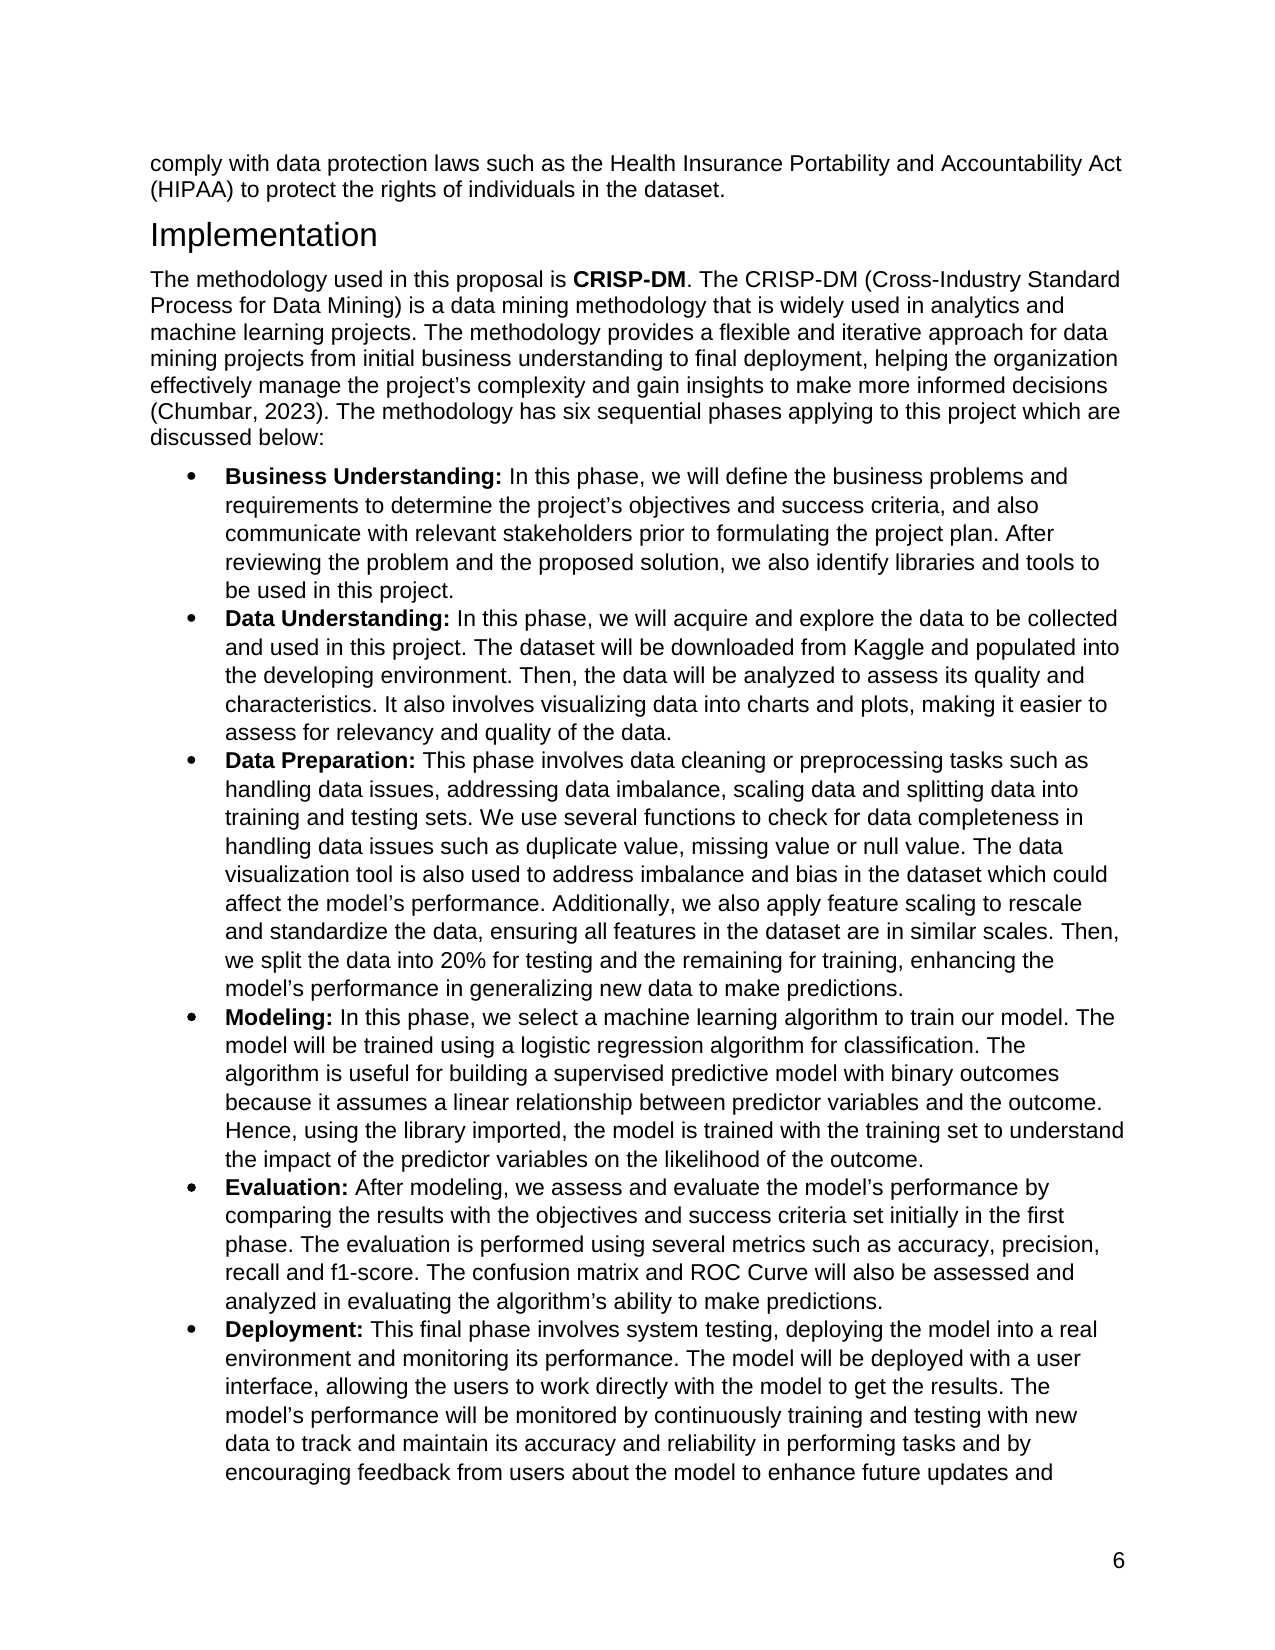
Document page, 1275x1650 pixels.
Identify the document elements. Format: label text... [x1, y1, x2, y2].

list Data Understanding: In this phase, we will acquire and explore the data to be collected and used in this project. The dataset will be downloaded from Kaggle and populated into the developing environment. Then, the data will be analyzed to assess its quality and characteristics. It also involves visualizing data into charts and plots, making it easier to assess for relevancy and quality of the data. [187, 605, 1125, 745]
list Business Understanding: In this phase, we will define the business problems and requirements to determine the project’s objectives and success criteria, and also communicate with relevant stakeholders prior to formulating the project plan. After reviewing the problem and the proposed solution, we also identify libraries and tools to be used in this project. [187, 463, 1125, 603]
list Modeling: In this phase, we select a machine learning algorithm to train our model. The model will be trained using a logistic regression algorithm for classification. The algorithm is useful for building a supervised predictive model with binary outcomes because it assumes a linear relationship between predictor variables and the outcome. Hence, using the library imported, the model is trained with the training set to understand the impact of the predictor variables on the likelihood of the outcome. [187, 1003, 1125, 1172]
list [187, 1316, 1125, 1485]
subtitle Implementation [150, 215, 1125, 254]
list Data Preparation: This phase involves data cleaning or preprocessing tasks such as handling data issues, addressing data imbalance, scaling data and splitting data into training and testing sets. We use several functions to check for data completeness in handling data issues such as duplicate value, missing value or null value. The data visualization tool is also used to address imbalance and bias in the dataset which could affect the model’s performance. Additionally, we also apply feature scaling to rescale and standardize the data, ensuring all features in the dataset are in similar scales. Then, we split the data into 20% for testing and the remaining for training, enhancing the model’s performance in generalizing new data to make predictions. [187, 747, 1125, 1001]
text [150, 150, 1125, 203]
text The methodology used in this proposal is CRISP-DM. The CRISP-DM (Cross-Industry Standard Process for Data Mining) is a data mining methodology that is widely used in analytics and machine learning projects. The methodology provides a flexible and iterative approach for data mining projects from initial business understanding to final deployment, helping the organization effectively manage the project’s complexity and gain insights to make more informed decisions (Chumbar, 2023). The methodology has six sequential phases applying to this project which are discussed below: [150, 266, 1125, 451]
list Evaluation: After modeling, we assess and evaluate the model’s performance by comparing the results with the objectives and success criteria set initially in the first phase. The evaluation is performed using several metrics such as accuracy, precision, recall and f1-score. The confusion matrix and ROC Curve will also be assessed and analyzed in evaluating the algorithm’s ability to make predictions. [187, 1174, 1125, 1314]
